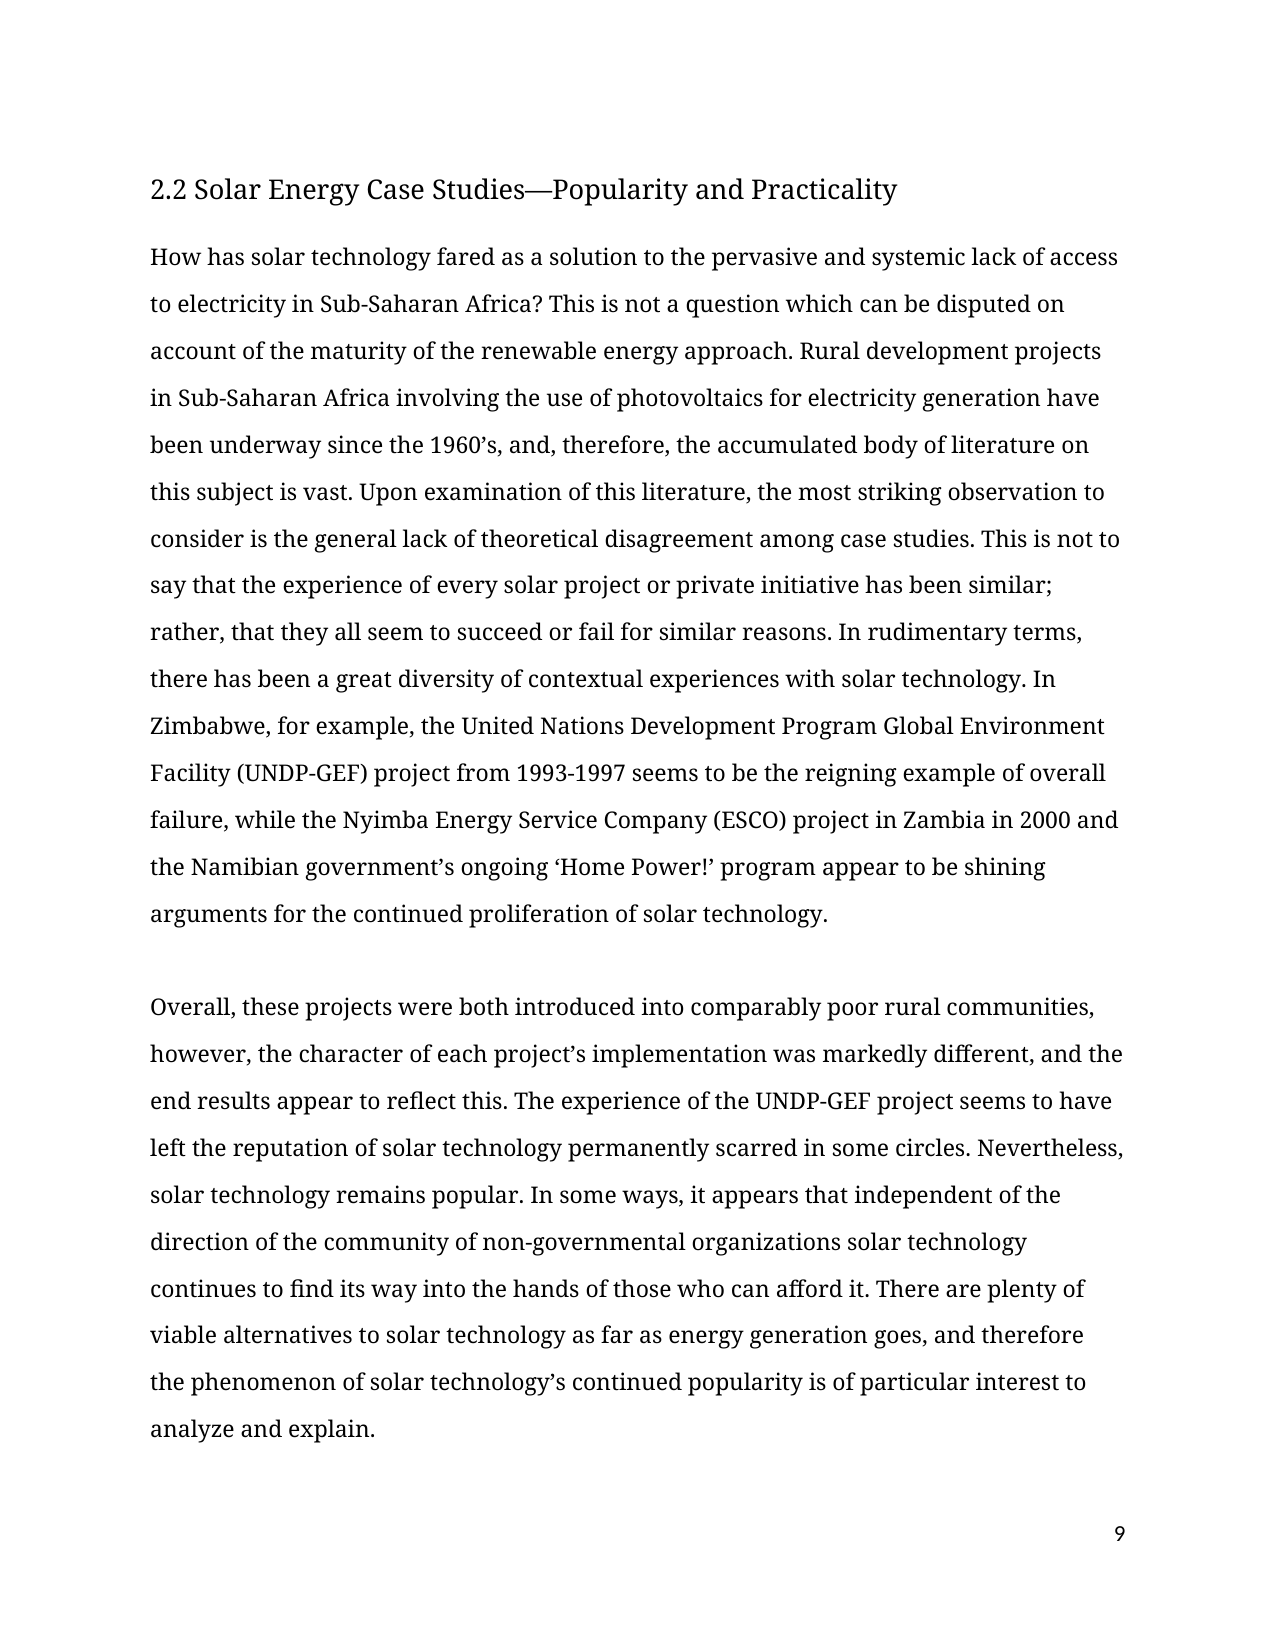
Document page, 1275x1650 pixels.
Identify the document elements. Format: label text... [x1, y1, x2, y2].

subtitle 2.2 Solar Energy Case Studies—Popularity and Practicality [150, 171, 1125, 208]
text Overall, these projects were both introduced into comparably poor rural communities, however, the character of each project’s implementation was markedly different, and the end results appear to reflect this. The experience of the UNDP-GEF project seems to have left the reputation of solar technology permanently scarred in some circles. Nevertheless, solar technology remains popular. In some ways, it appears that independent of the direction of the community of non-governmental organizations solar technology continues to find its way into the hands of those who can afford it. There are plenty of viable alternatives to solar technology as far as energy generation goes, and therefore the phenomenon of solar technology’s continued popularity is of particular interest to analyze and explain. [150, 991, 1125, 1444]
text How has solar technology fared as a solution to the pervasive and systemic lack of access to electricity in Sub-Saharan Africa? This is not a question which can be disputed on account of the maturity of the renewable energy approach. Rural development projects in Sub-Saharan Africa involving the use of photovoltaics for electricity generation have been underway since the 1960’s, and, therefore, the accumulated body of literature on this subject is vast. Upon examination of this literature, the most striking observation to consider is the general lack of theoretical disagreement among case studies. This is not to say that the experience of every solar project or private initiative has been similar; rather, that they all seem to succeed or fail for similar reasons. In rudimentary terms, there has been a great diversity of contextual experiences with solar technology. In Zimbabwe, for example, the United Nations Development Program Global Environment Facility (UNDP-GEF) project from 1993-1997 seems to be the reigning example of overall failure, while the Nyimba Energy Service Company (ESCO) project in Zambia in 2000 and the Namibian government’s ongoing ‘Home Power!’ program appear to be shining arguments for the continued proliferation of solar technology. [150, 241, 1125, 929]
